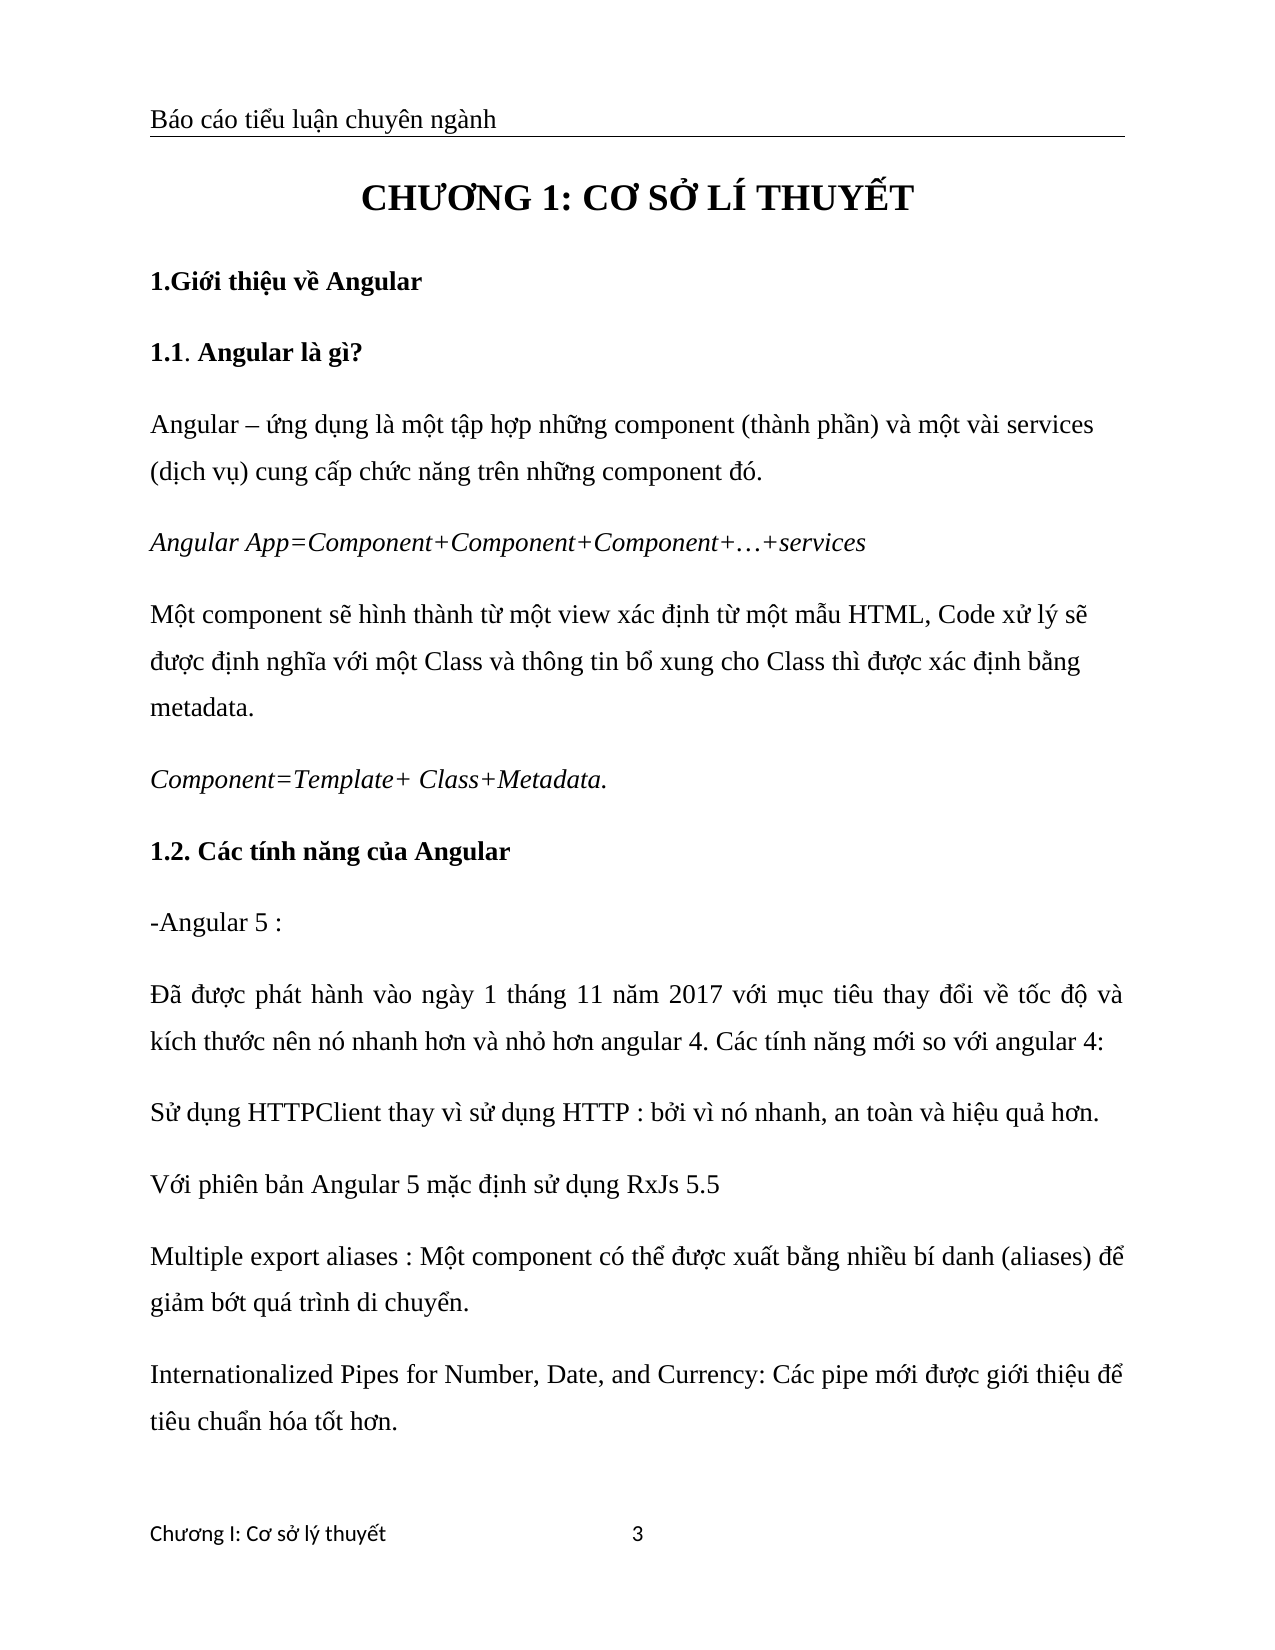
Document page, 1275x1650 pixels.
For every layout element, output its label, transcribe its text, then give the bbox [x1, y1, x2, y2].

text Component=Template+ Class+Metadata. [150, 763, 1125, 794]
text -Angular 5 : [150, 906, 1125, 937]
text Đã được phát hành vào ngày 1 tháng 11 năm 2017 với mục tiêu thay đổi về tốc độ và kích thước nên nó nhanh hơn và nhỏ hơn angular 4. Các tính năng mới so với angular 4: [150, 978, 1125, 1056]
text Một component sẽ hình thành từ một view xác định từ một mẫu HTML, Code xử lý sẽ được định nghĩa với một Class và thông tin bổ xung cho Class thì được xác định bằng metadata. [150, 598, 1125, 722]
text Với phiên bản Angular 5 mặc định sử dụng RxJs 5.5 [150, 1168, 1125, 1199]
text Internationalized Pipes for Number, Date, and Currency: Các pipe mới được giới thiệu để tiêu chuẩn hóa tốt hơn. [150, 1358, 1125, 1436]
text CHƯƠNG 1: CƠ SỞ LÍ THUYẾT [150, 175, 1125, 218]
text Multiple export aliases : Một component có thể được xuất bằng nhiều bí danh (aliases) để giảm bớt quá trình di chuyển. [150, 1240, 1125, 1317]
text Angular App=Component+Component+Component+…+services [150, 526, 1125, 557]
text Angular – ứng dụng là một tập hợp những component (thành phần) và một vài services (dịch vụ) cung cấp chức năng trên những component đó. [150, 408, 1125, 486]
text 1.2. Các tính năng của Angular [150, 835, 1125, 866]
text 1.1. Angular là gì? [150, 336, 1125, 367]
text Sử dụng HTTPClient thay vì sử dụng HTTP : bởi vì nó nhanh, an toàn và hiệu quả hơn. [150, 1096, 1125, 1127]
text 1.Giới thiệu về Angular [150, 265, 1125, 296]
